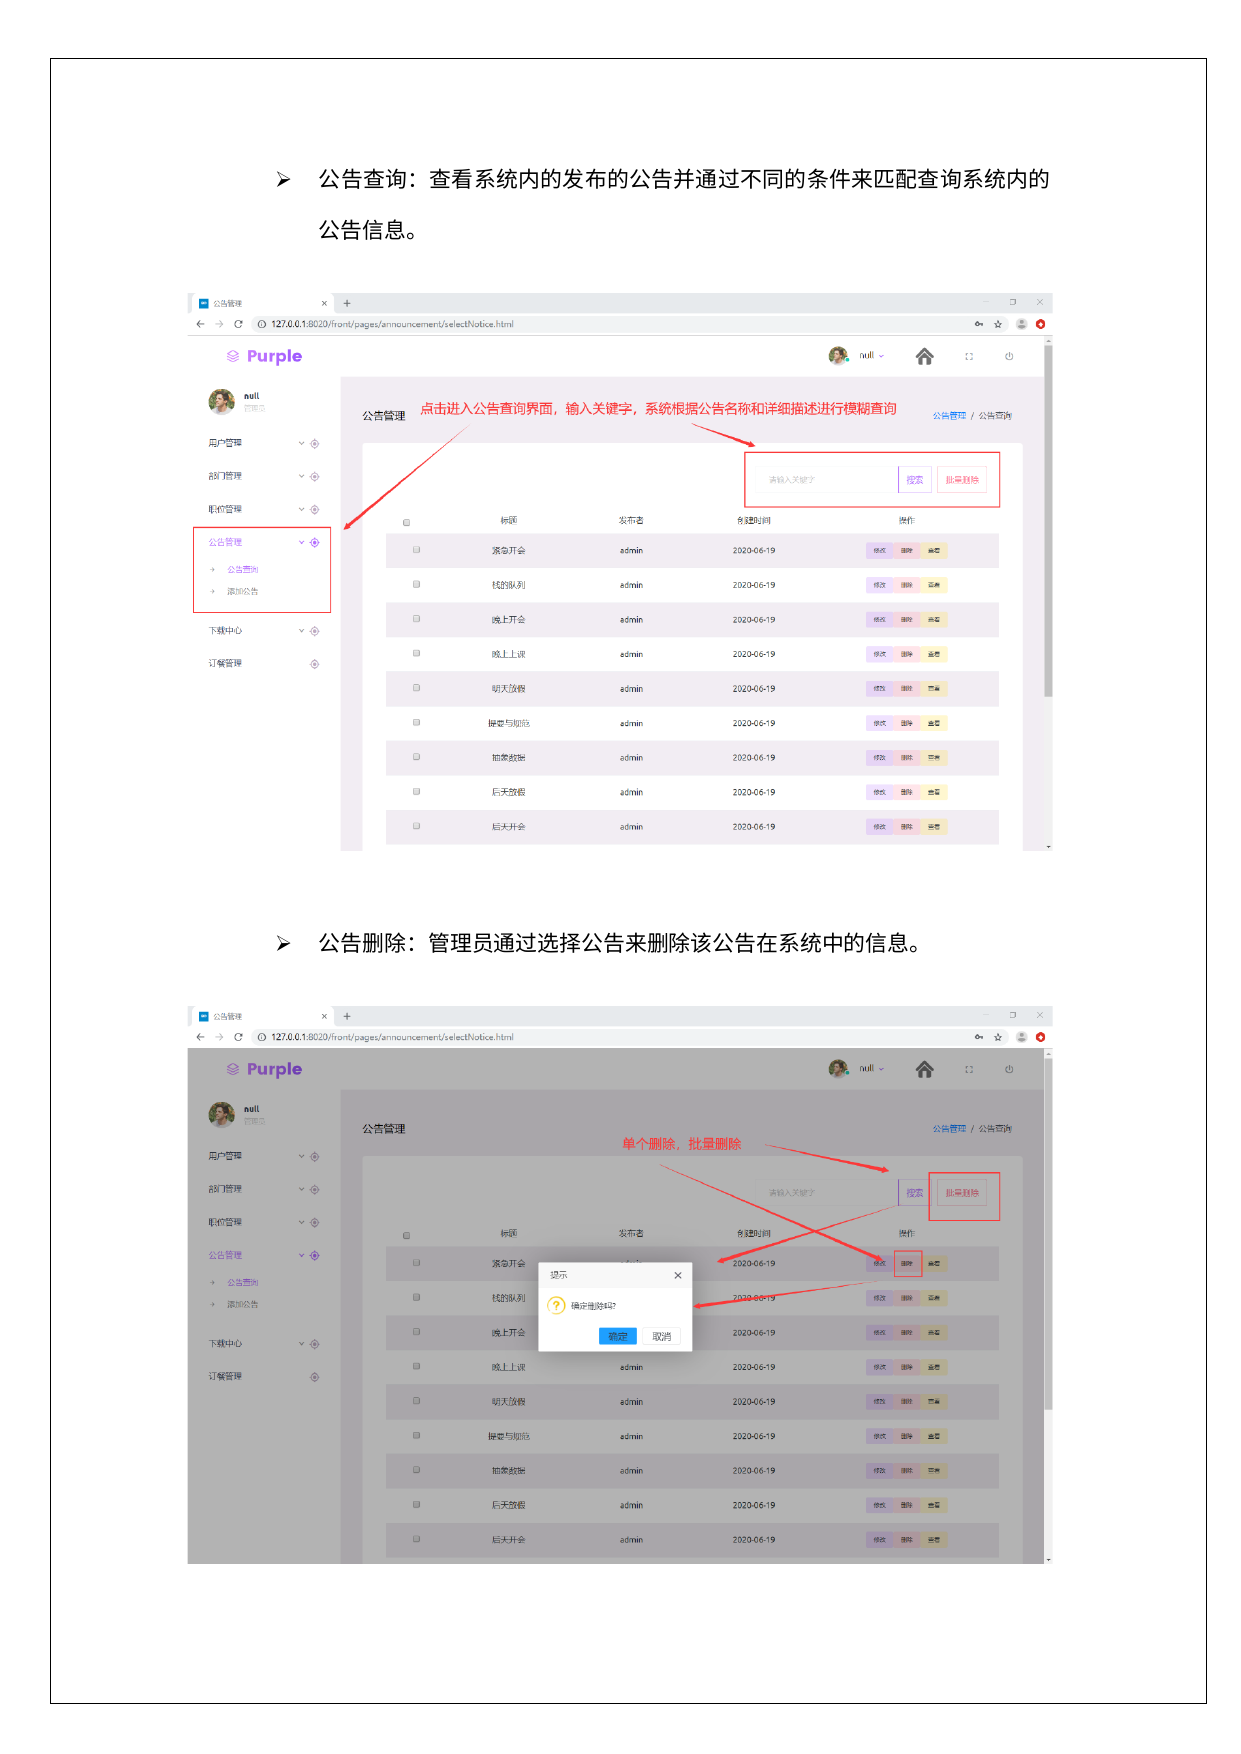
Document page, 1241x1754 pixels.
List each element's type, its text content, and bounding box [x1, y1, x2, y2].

list 公告查询：查看系统内的发布的公告并通过不同的条件来匹配查询系统内的公告信息。 [275, 162, 1052, 245]
picture [187, 1006, 1053, 1564]
list 公告删除：管理员通过选择公告来删除该公告在系统中的信息。 [275, 926, 1052, 958]
picture [187, 293, 1053, 851]
